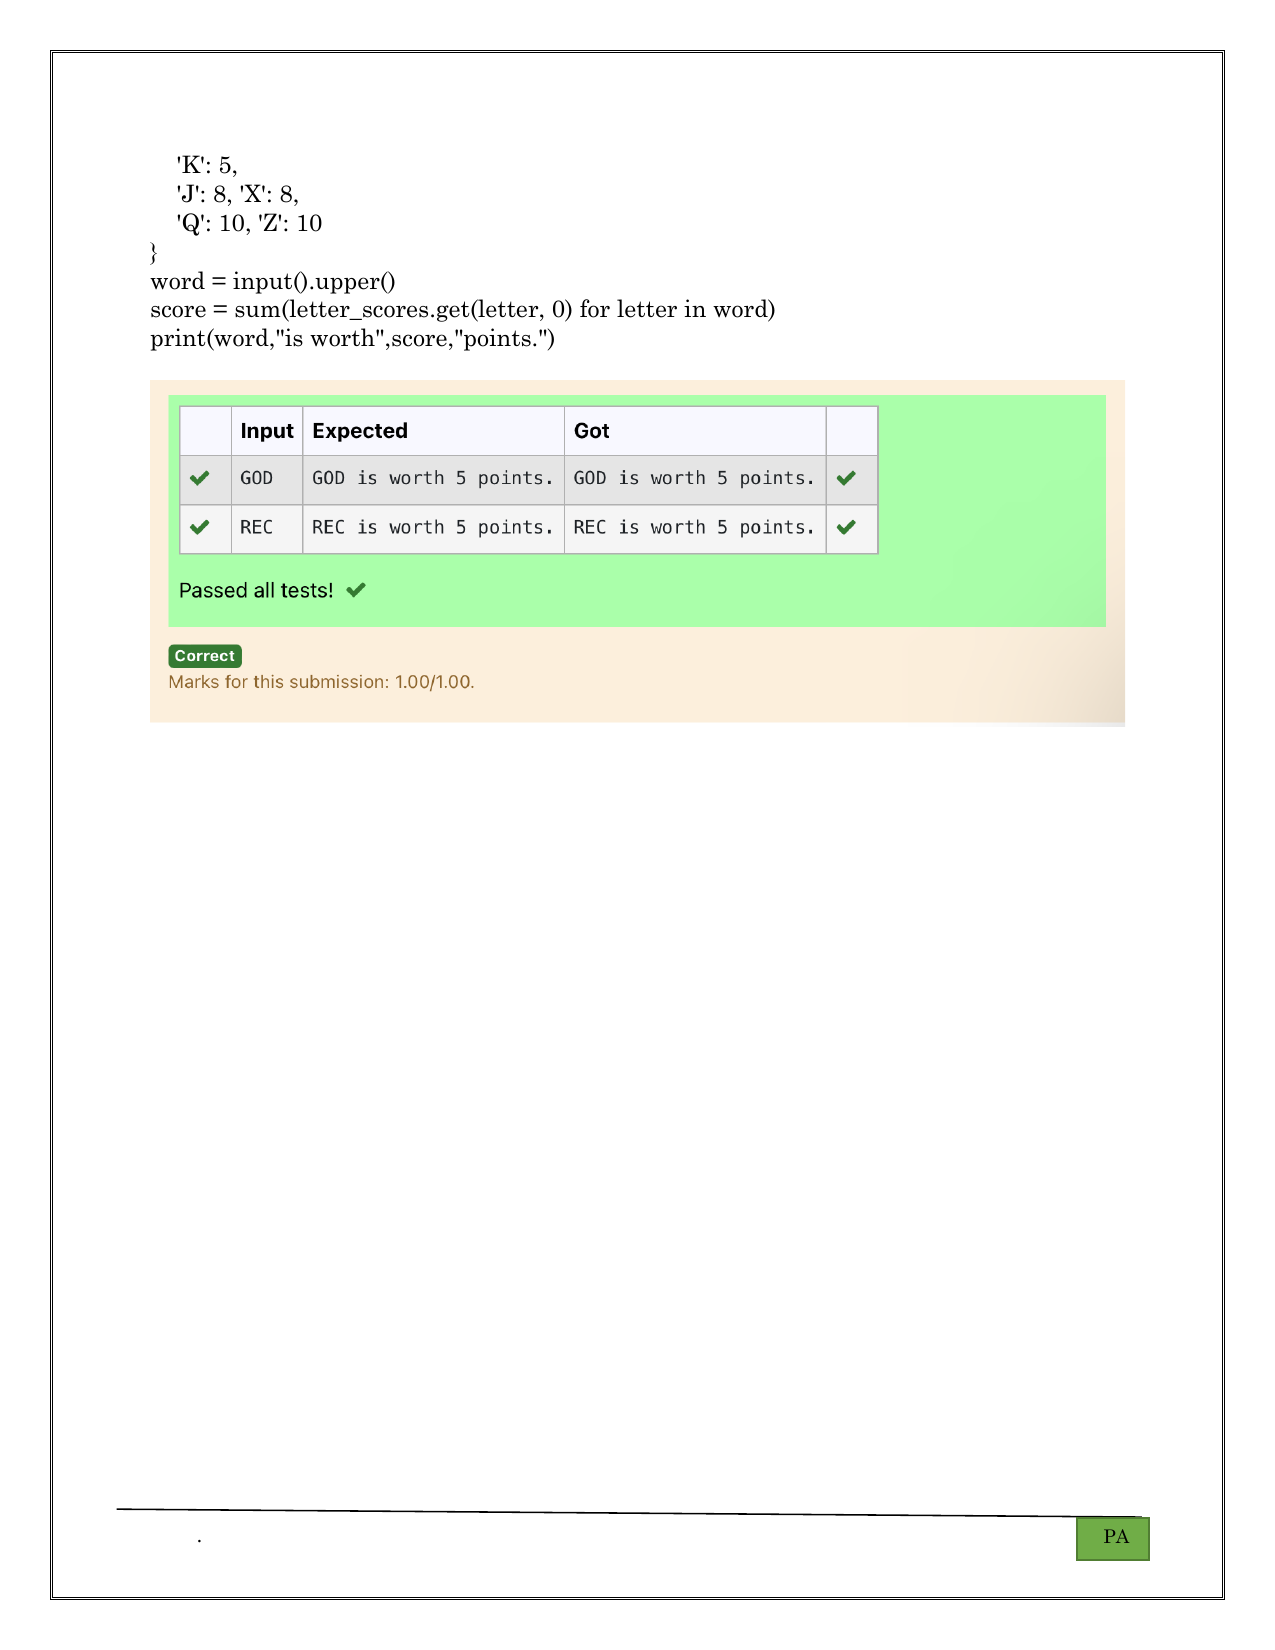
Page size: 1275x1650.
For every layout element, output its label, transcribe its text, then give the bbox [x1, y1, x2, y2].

text 'K': 5, [150, 150, 1125, 179]
text word = input().upper() [150, 265, 1125, 294]
text score = sum(letter_scores.get(letter, 0) for letter in word) [150, 294, 1125, 323]
text 'Q': 10, 'Z': 10 [150, 208, 1125, 237]
picture [150, 380, 1125, 727]
text print(word,"is worth",score,"points.") [150, 323, 1125, 352]
text 'J': 8, 'X': 8, [150, 179, 1125, 208]
text } [150, 237, 1125, 265]
